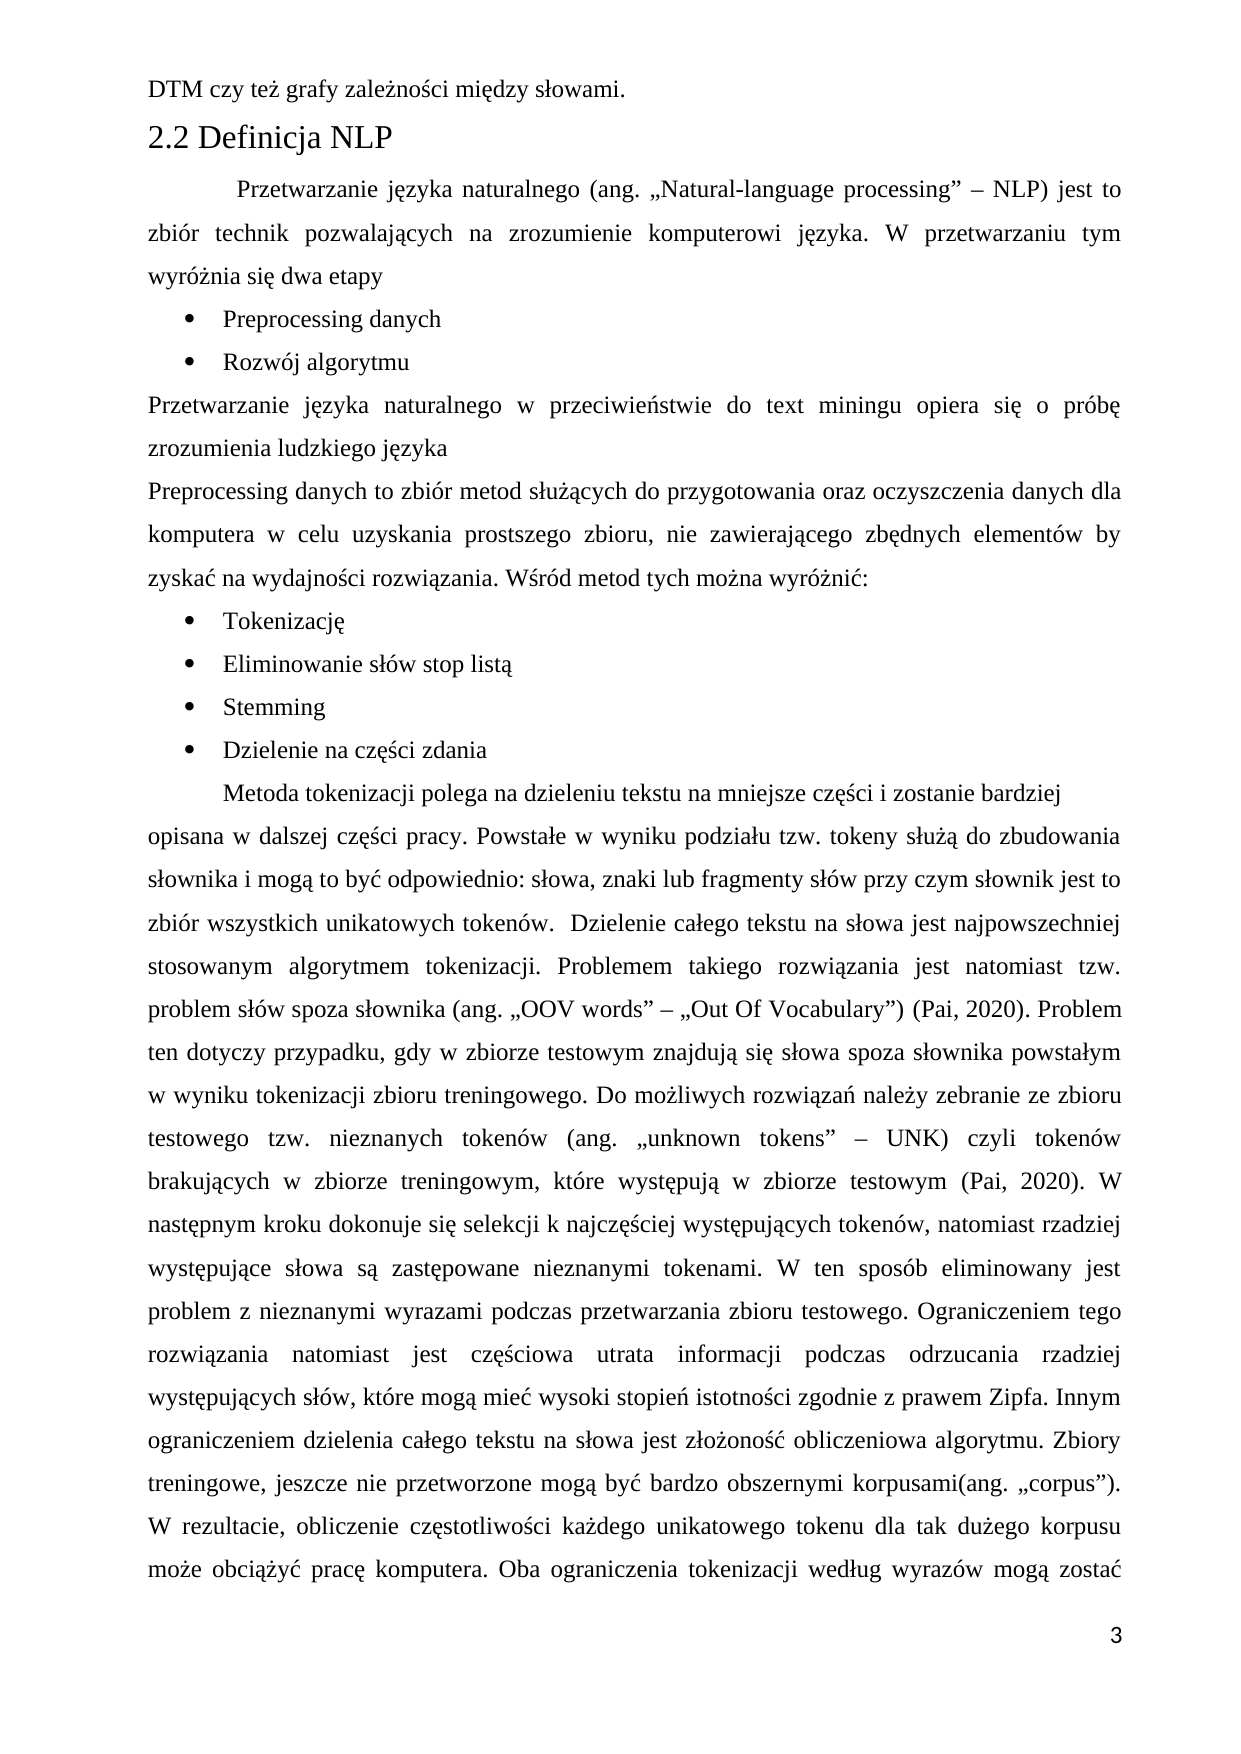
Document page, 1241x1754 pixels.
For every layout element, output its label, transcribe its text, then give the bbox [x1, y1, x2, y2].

list Tokenizację [185, 606, 1122, 634]
text Przetwarzanie języka naturalnego w przeciwieństwie do text miningu opiera się o próbę zrozumienia ludzkiego języka [148, 390, 1122, 462]
text Preprocessing danych to zbiór metod służących do przygotowania oraz oczyszczenia danych dla komputera w celu uzyskania prostszego zbioru, nie zawierającego zbędnych elementów by zyskać na wydajności rozwiązania. Wśród metod tych można wyróżnić: [148, 476, 1122, 591]
list Rozwój algorytmu [185, 347, 1122, 376]
list Eliminowanie słów stop listą [185, 649, 1122, 678]
text 2.2 Definicja NLP [148, 117, 1122, 155]
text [148, 74, 1122, 103]
list Dzielenie na części zdania [185, 735, 1122, 764]
text Metoda tokenizacji polega na dzieleniu tekstu na mniejsze części i zostanie bardziej [223, 778, 1122, 807]
list Preprocessing danych [185, 304, 1122, 333]
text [148, 821, 1122, 1583]
list Stemming [185, 692, 1122, 721]
text Przetwarzanie języka naturalnego (ang. „Natural-language processing” – NLP) jest to zbiór technik pozwalających na zrozumienie komputerowi języka. W przetwarzaniu tym wyróżnia się dwa etapy [148, 174, 1122, 289]
